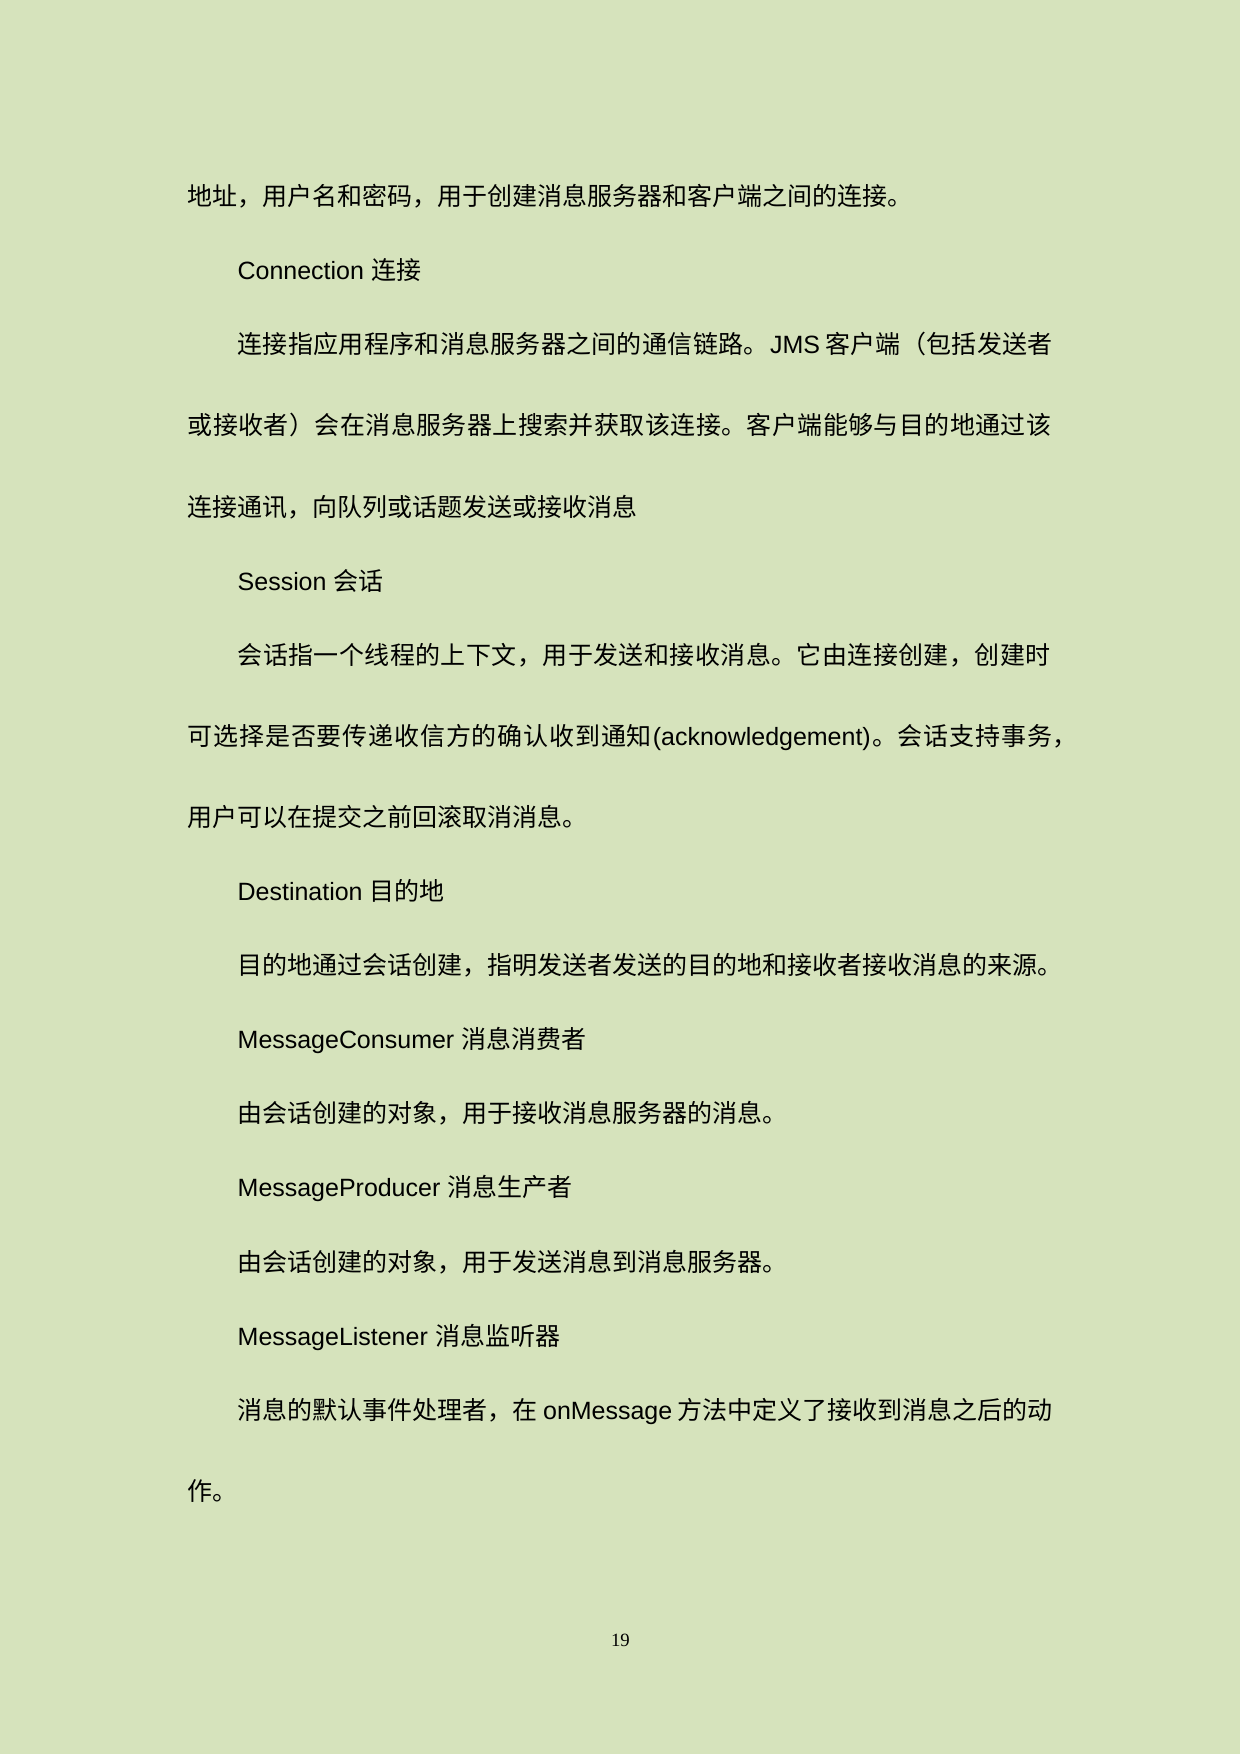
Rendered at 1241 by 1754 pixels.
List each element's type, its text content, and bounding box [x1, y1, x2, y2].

text Connection 连接 [187, 236, 1053, 301]
text Destination 目的地 [187, 857, 1053, 922]
text 由会话创建的对象，用于发送消息到消息服务器。 [187, 1228, 1053, 1293]
text 连接指应用程序和消息服务器之间的通信链路。JMS客户端（包括发送者或接收者）会在消息服务器上搜索并获取该连接。客户端能够与目的地通过该连接通讯，向队列或话题发送或接收消息 [187, 310, 1053, 538]
text MessageListener 消息监听器 [187, 1302, 1053, 1367]
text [187, 162, 1053, 227]
text MessageProducer 消息生产者 [187, 1153, 1053, 1218]
text 由会话创建的对象，用于接收消息服务器的消息。 [187, 1079, 1053, 1144]
text 消息的默认事件处理者，在onMessage方法中定义了接收到消息之后的动作。 [187, 1376, 1053, 1522]
text MessageConsumer 消息消费者 [187, 1005, 1053, 1070]
text 会话指一个线程的上下文，用于发送和接收消息。它由连接创建，创建时可选择是否要传递收信方的确认收到通知(acknowledgement)。会话支持事务，用户可以在提交之前回滚取消消息。 [187, 621, 1053, 848]
text Session 会话 [187, 547, 1053, 612]
text 目的地通过会话创建，指明发送者发送的目的地和接收者接收消息的来源。 [187, 931, 1053, 996]
